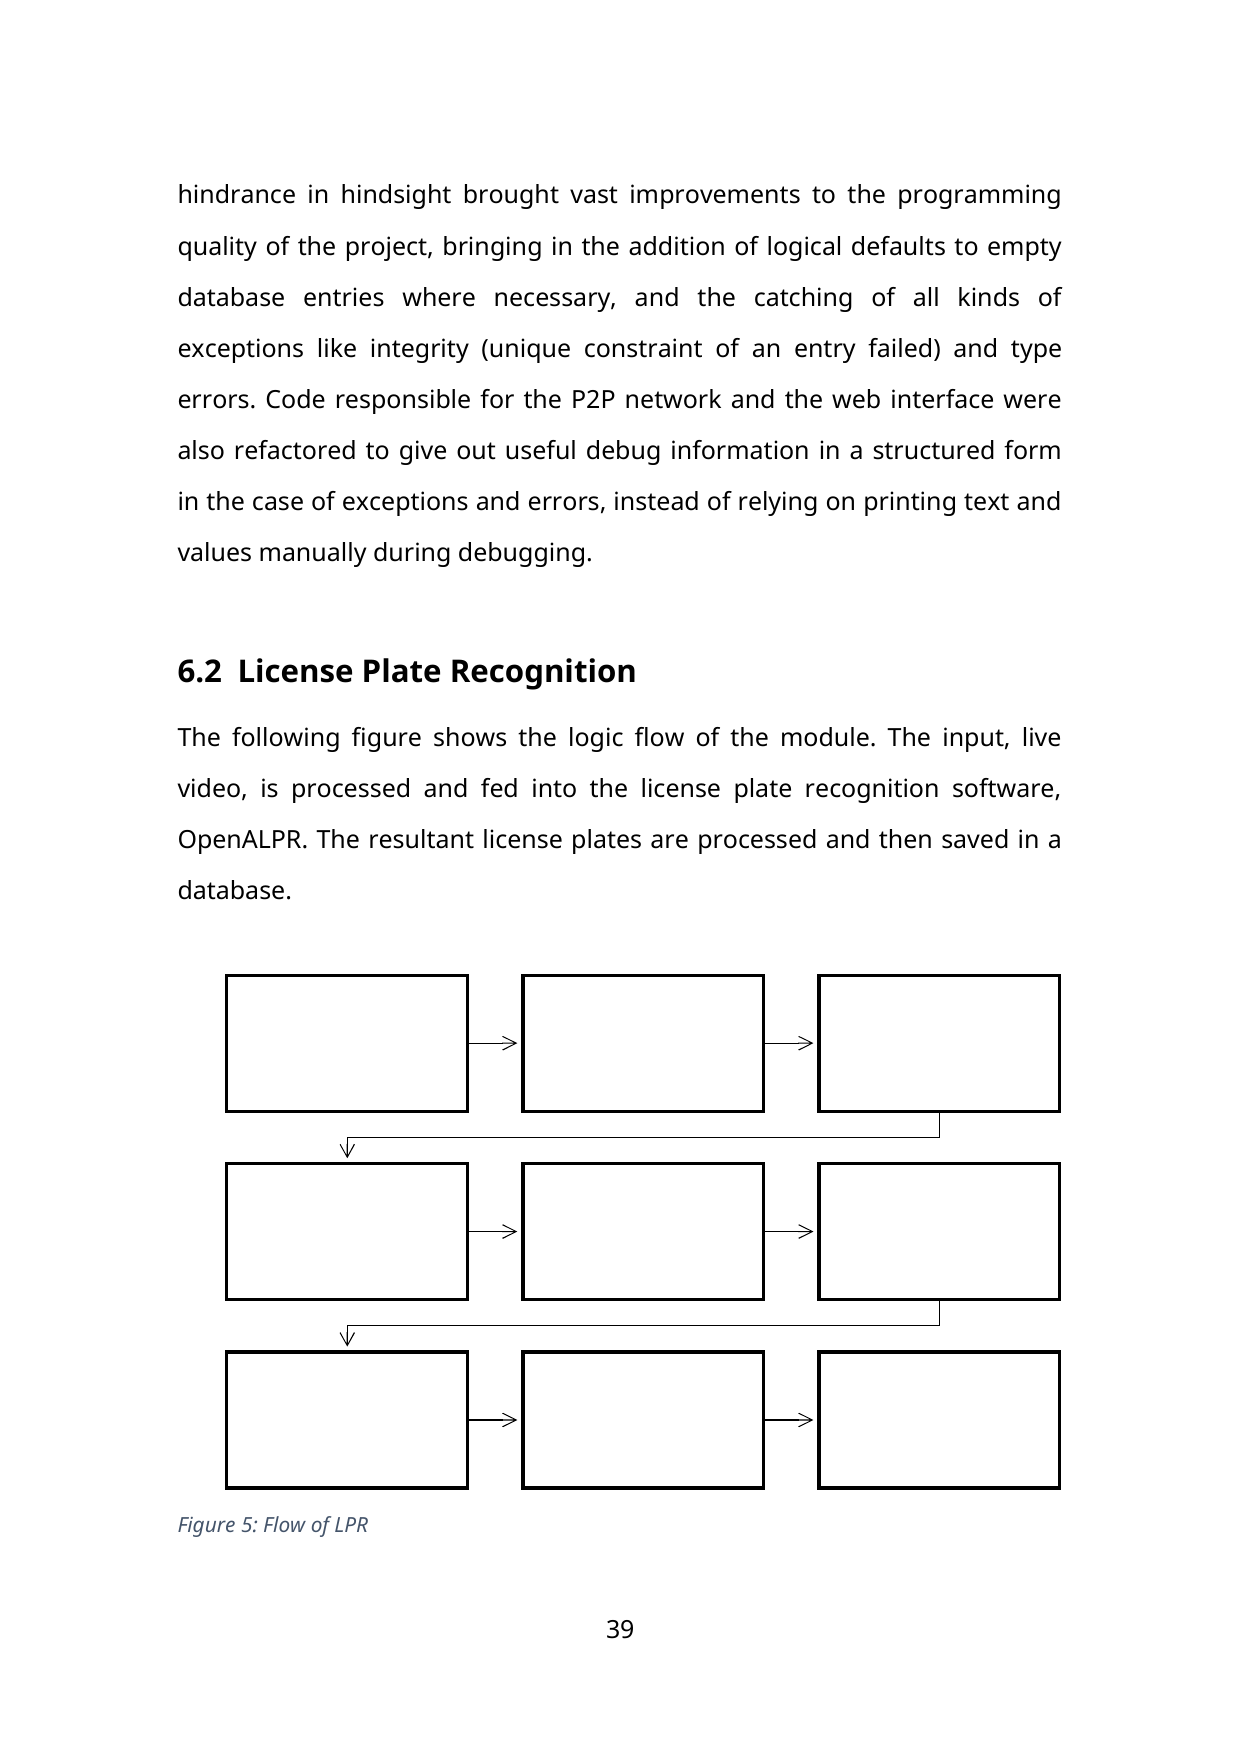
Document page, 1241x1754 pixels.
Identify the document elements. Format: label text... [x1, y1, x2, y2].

text The following figure shows the logic flow of the module. The input, live video, is processed and fed into the license plate recognition software, OpenALPR. The resultant license plates are processed and then saved in a database. [177, 719, 1063, 906]
subtitle License Plate Recognition [177, 649, 1063, 692]
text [177, 177, 1063, 568]
text Figure 5: Flow of LPR [177, 1510, 1063, 1539]
